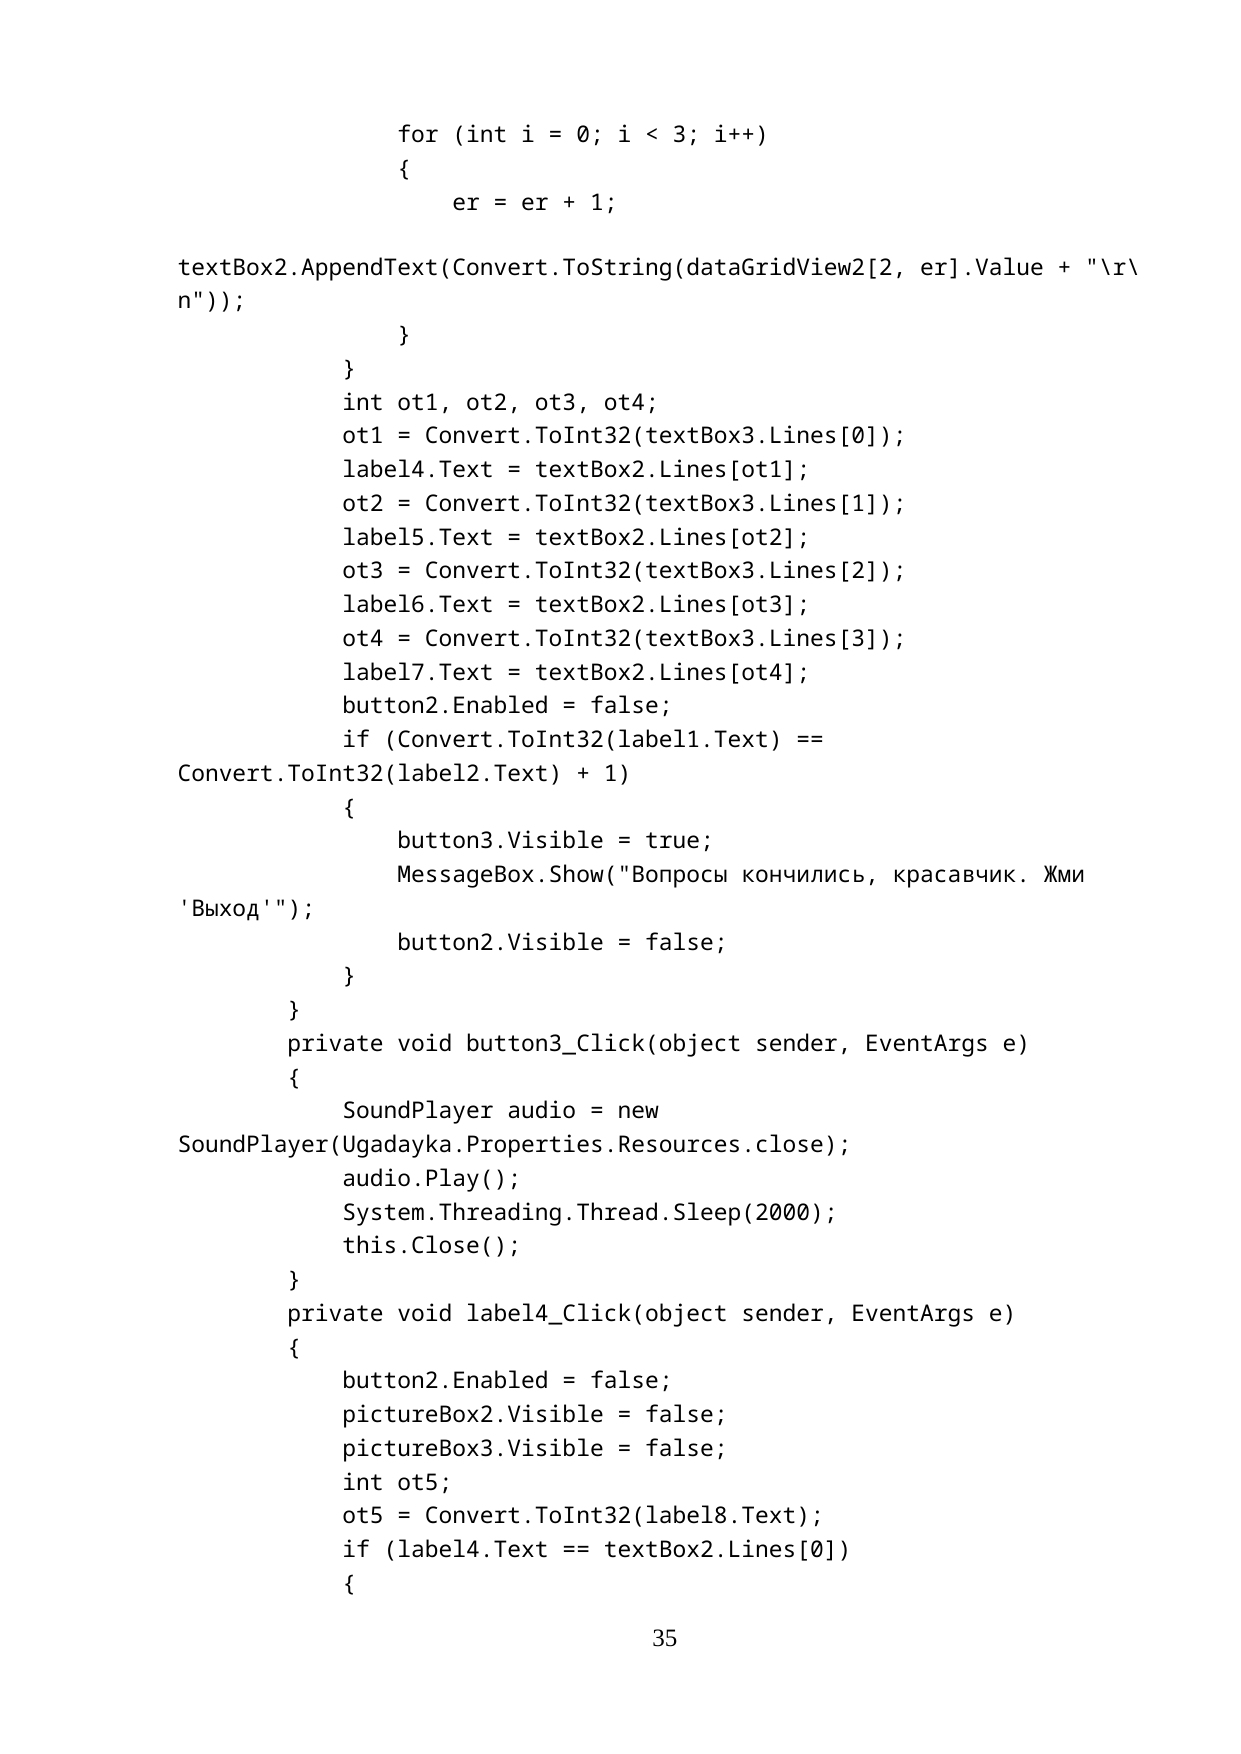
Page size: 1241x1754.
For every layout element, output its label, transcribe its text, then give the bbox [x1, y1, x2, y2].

text er = er + 1; [177, 186, 1152, 217]
text ot5 = Convert.ToInt32(label8.Text); [177, 1499, 1152, 1531]
text button3.Visible = true; [177, 824, 1152, 856]
text button2.Visible = false; [177, 926, 1152, 957]
text ot1 = Convert.ToInt32(textBox3.Lines[0]); [177, 419, 1152, 451]
text this.Close(); [177, 1229, 1152, 1261]
text label5.Text = textBox2.Lines[ot2]; [177, 521, 1152, 552]
text } [177, 1263, 1152, 1294]
text pictureBox3.Visible = false; [177, 1432, 1152, 1463]
text SoundPlayer audio = new SoundPlayer(Ugadayka.Properties.Resources.close); [177, 1094, 1152, 1159]
text private void button3_Click(object sender, EventArgs e) [177, 1027, 1152, 1058]
text if (Convert.ToInt32(label1.Text) == Convert.ToInt32(label2.Text) + 1) [177, 723, 1152, 788]
text ot3 = Convert.ToInt32(textBox3.Lines[2]); [177, 554, 1152, 586]
text } [177, 318, 1152, 349]
text { [177, 152, 1152, 183]
text if (label4.Text == textBox2.Lines[0]) [177, 1533, 1152, 1564]
text ot2 = Convert.ToInt32(textBox3.Lines[1]); [177, 487, 1152, 518]
text label7.Text = textBox2.Lines[ot4]; [177, 656, 1152, 687]
text ot4 = Convert.ToInt32(textBox3.Lines[3]); [177, 622, 1152, 653]
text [177, 219, 1152, 316]
text { [177, 1331, 1152, 1362]
text button2.Enabled = false; [177, 1364, 1152, 1396]
text private void label4_Click(object sender, EventArgs e) [177, 1297, 1152, 1328]
text label4.Text = textBox2.Lines[ot1]; [177, 453, 1152, 484]
text label6.Text = textBox2.Lines[ot3]; [177, 588, 1152, 619]
text } [177, 959, 1152, 991]
text int ot5; [177, 1466, 1152, 1497]
text { [177, 1061, 1152, 1092]
text } [177, 352, 1152, 383]
text MessageBox.Show("Вопросы кончились, красавчик. Жми 'Выход'"); [177, 858, 1152, 923]
text for (int i = 0; i < 3; i++) [177, 118, 1152, 149]
text } [177, 993, 1152, 1024]
text { [177, 791, 1152, 822]
text int ot1, ot2, ot3, ot4; [177, 386, 1152, 417]
text System.Threading.Thread.Sleep(2000); [177, 1196, 1152, 1227]
text pictureBox2.Visible = false; [177, 1398, 1152, 1429]
text button2.Enabled = false; [177, 689, 1152, 721]
text { [177, 1567, 1152, 1598]
text audio.Play(); [177, 1162, 1152, 1193]
